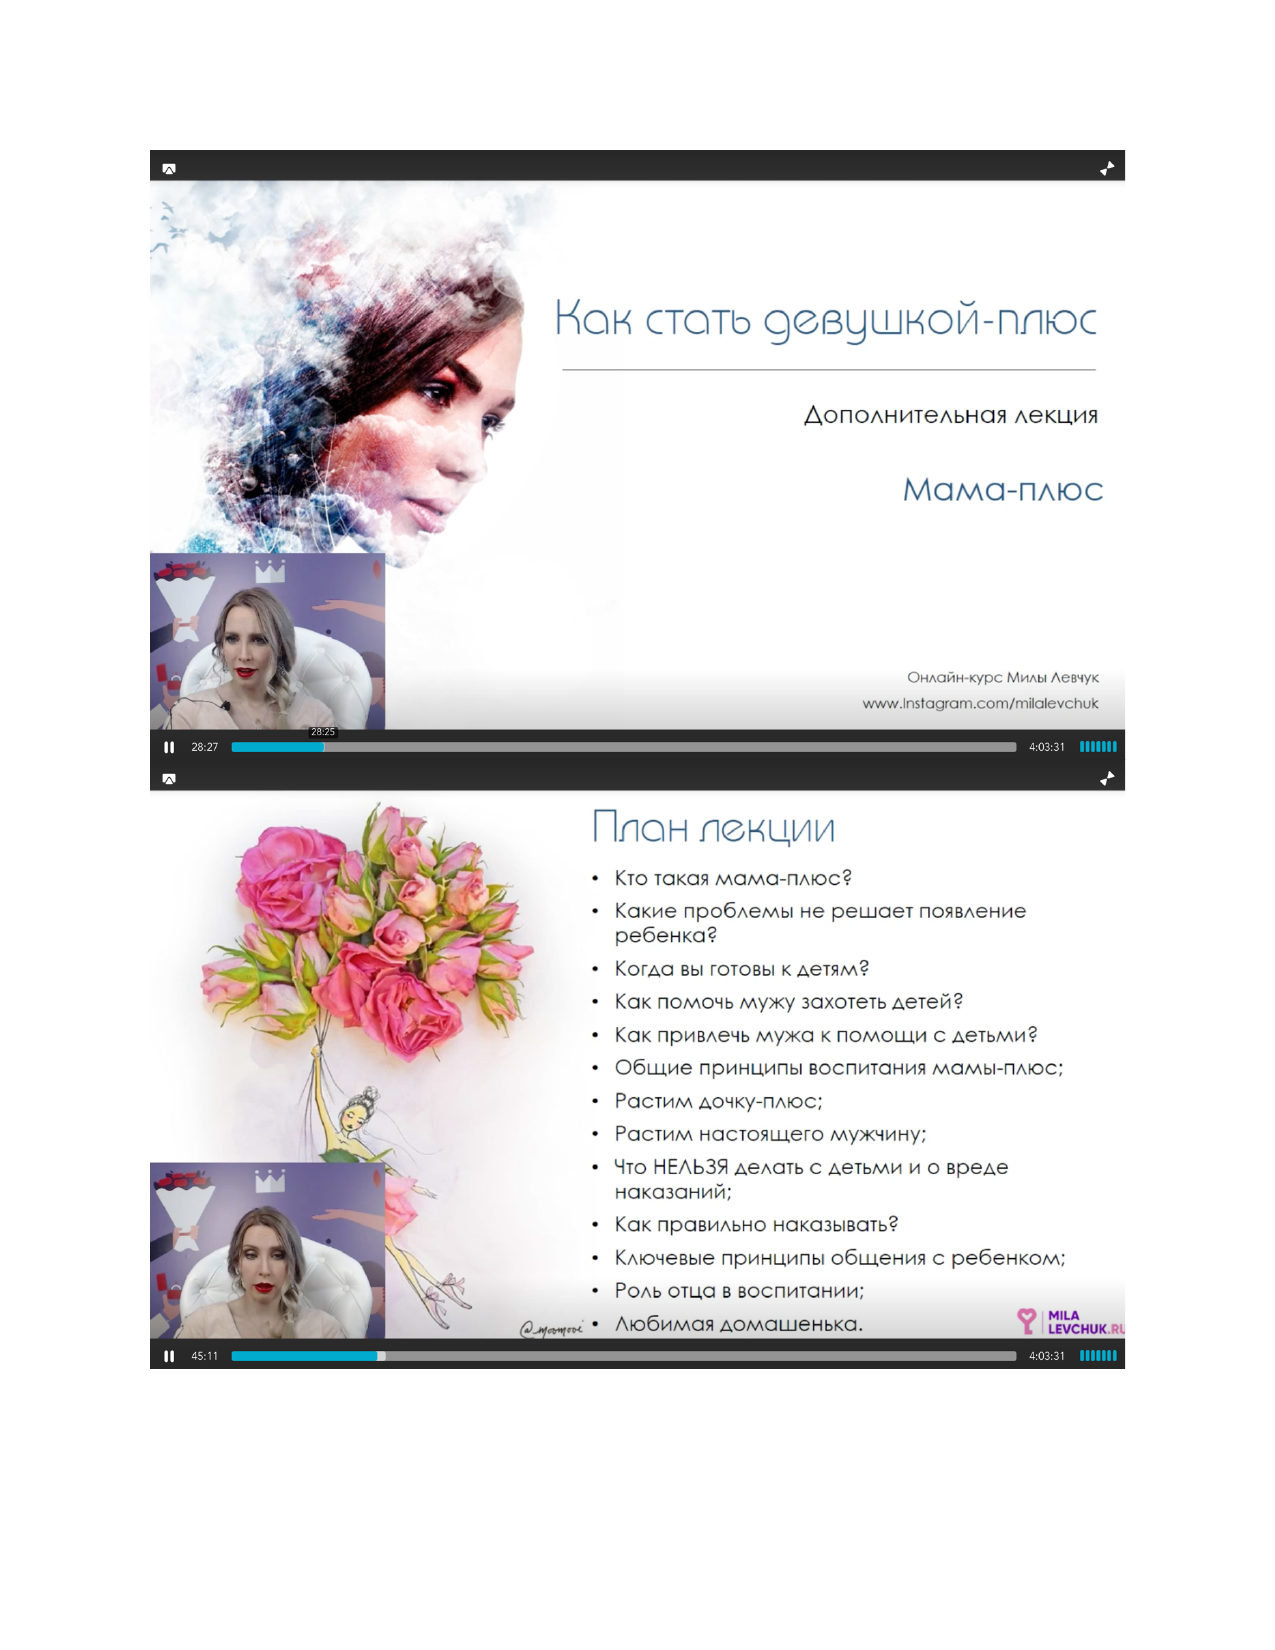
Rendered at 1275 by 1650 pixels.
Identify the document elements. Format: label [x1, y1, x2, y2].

picture [150, 150, 1125, 1369]
